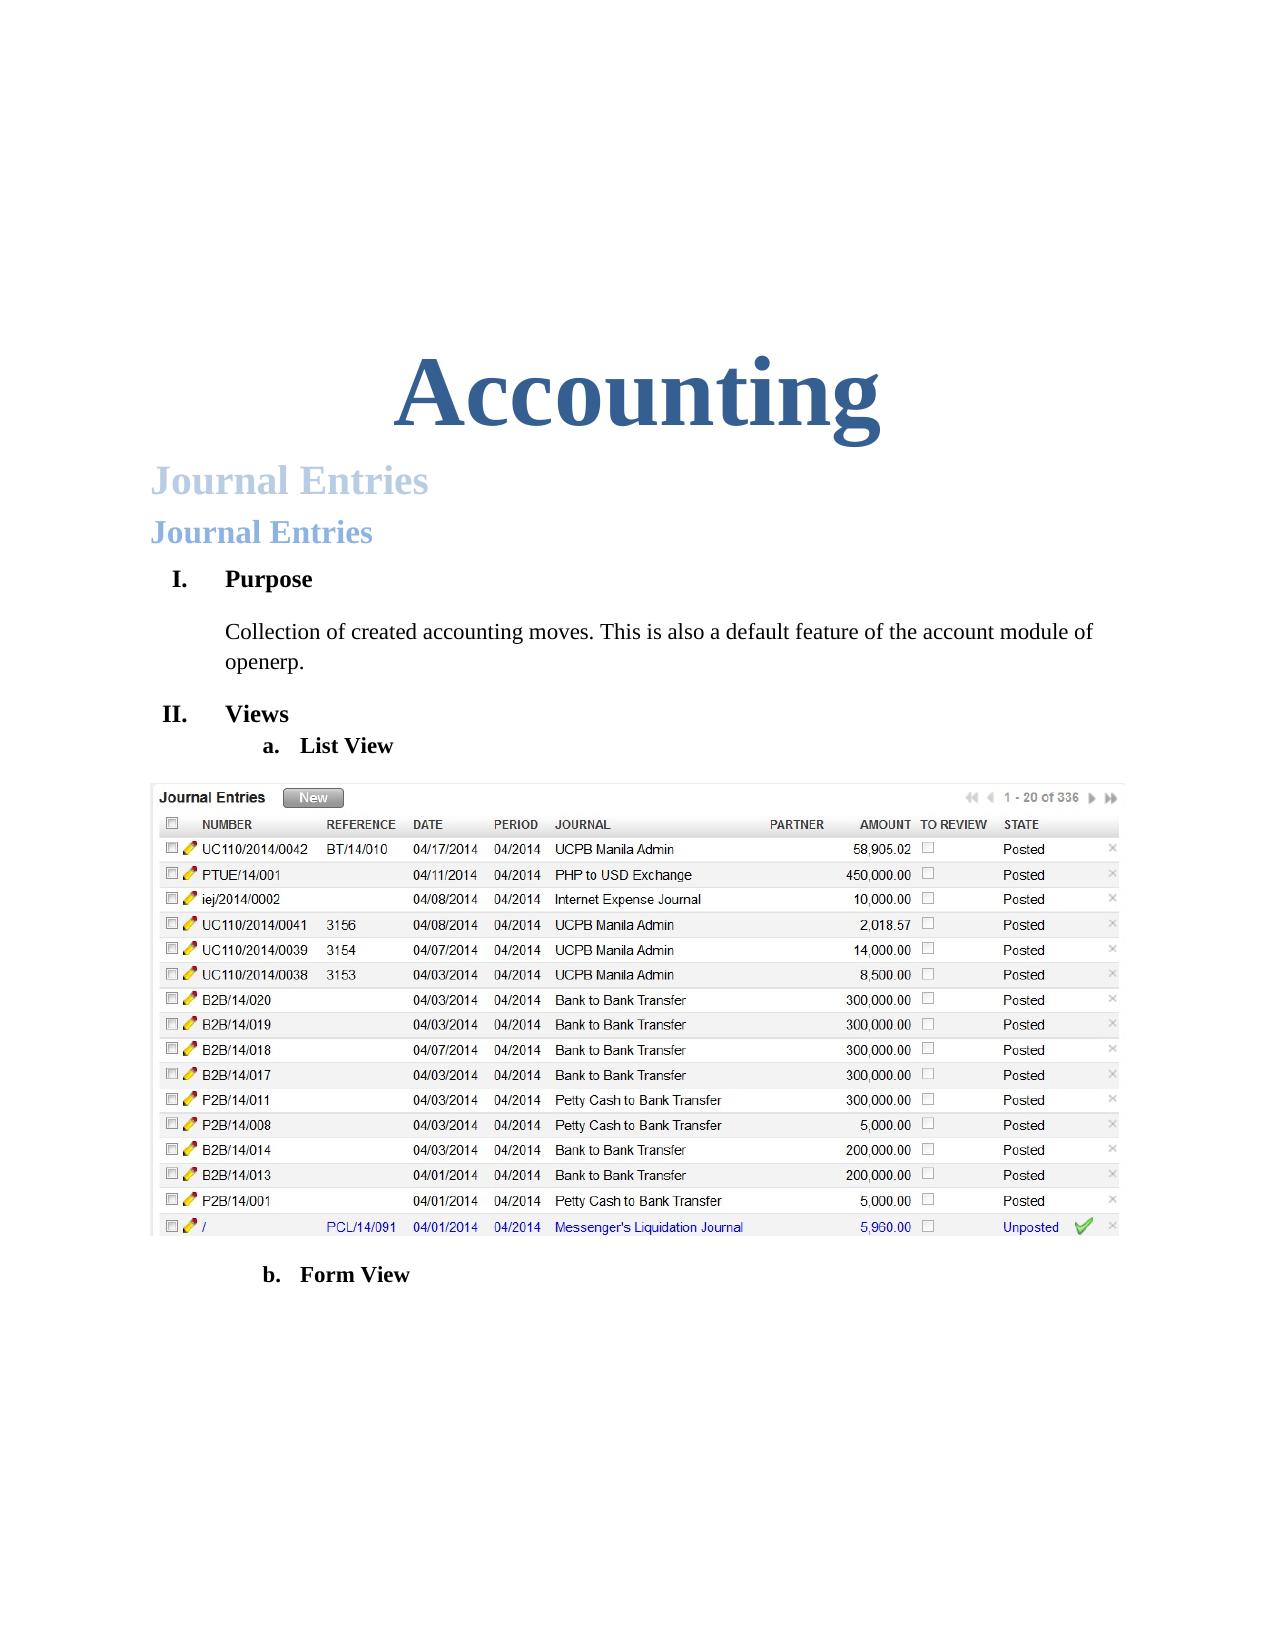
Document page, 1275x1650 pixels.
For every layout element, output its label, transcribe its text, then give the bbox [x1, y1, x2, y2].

list Form View [262, 1261, 1125, 1287]
list Views [187, 699, 1125, 728]
list Purpose [187, 564, 1125, 593]
list List View [262, 732, 1125, 759]
subtitle Accounting [150, 332, 1125, 447]
subtitle Journal Entries [150, 456, 1125, 503]
text Collection of created accounting moves. This is also a default feature of the account module of openerp. [225, 618, 1125, 675]
picture [150, 783, 1125, 1236]
subtitle Journal Entries [150, 512, 1125, 550]
